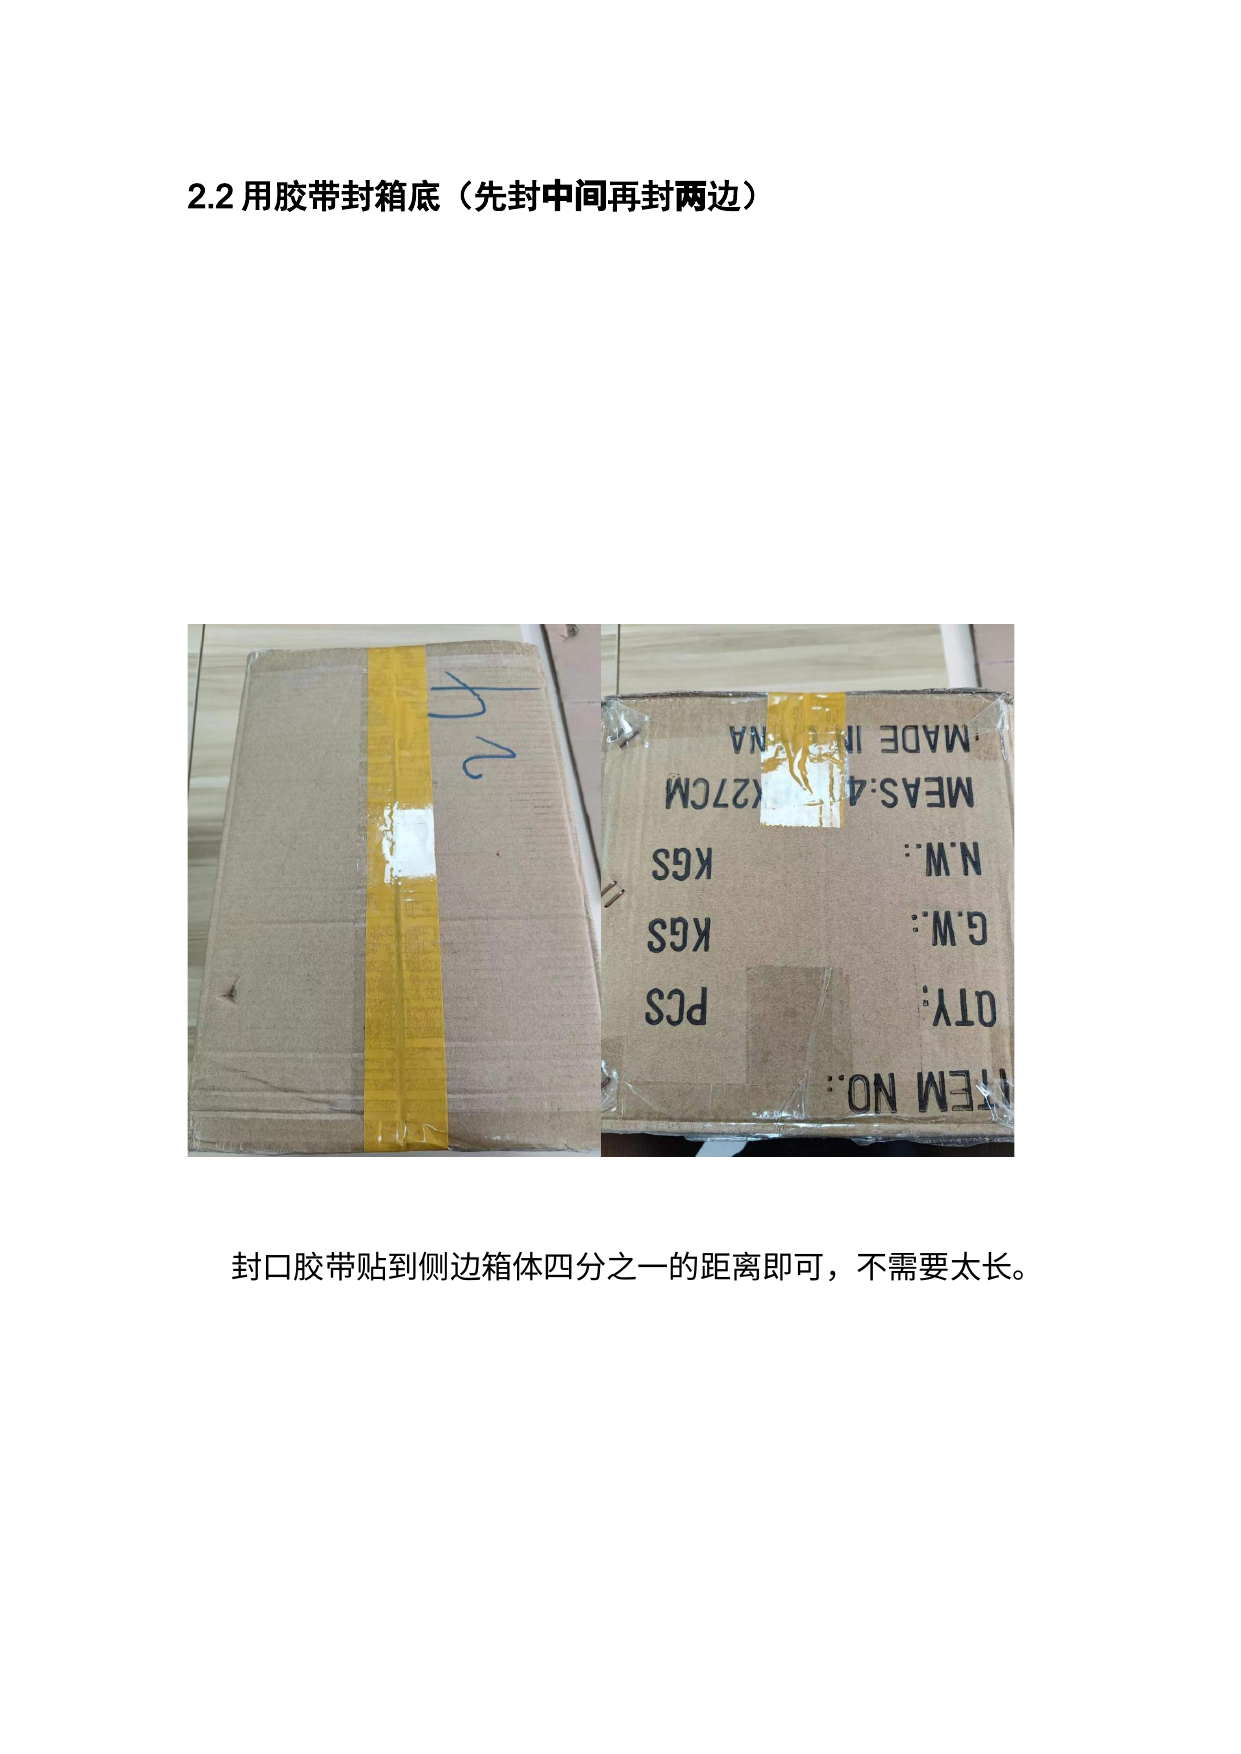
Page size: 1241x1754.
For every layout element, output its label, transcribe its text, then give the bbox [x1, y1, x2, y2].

text 封口胶带贴到侧边箱体四分之一的距离即可，不需要太长。 [187, 1232, 1053, 1297]
picture [187, 624, 1015, 1157]
